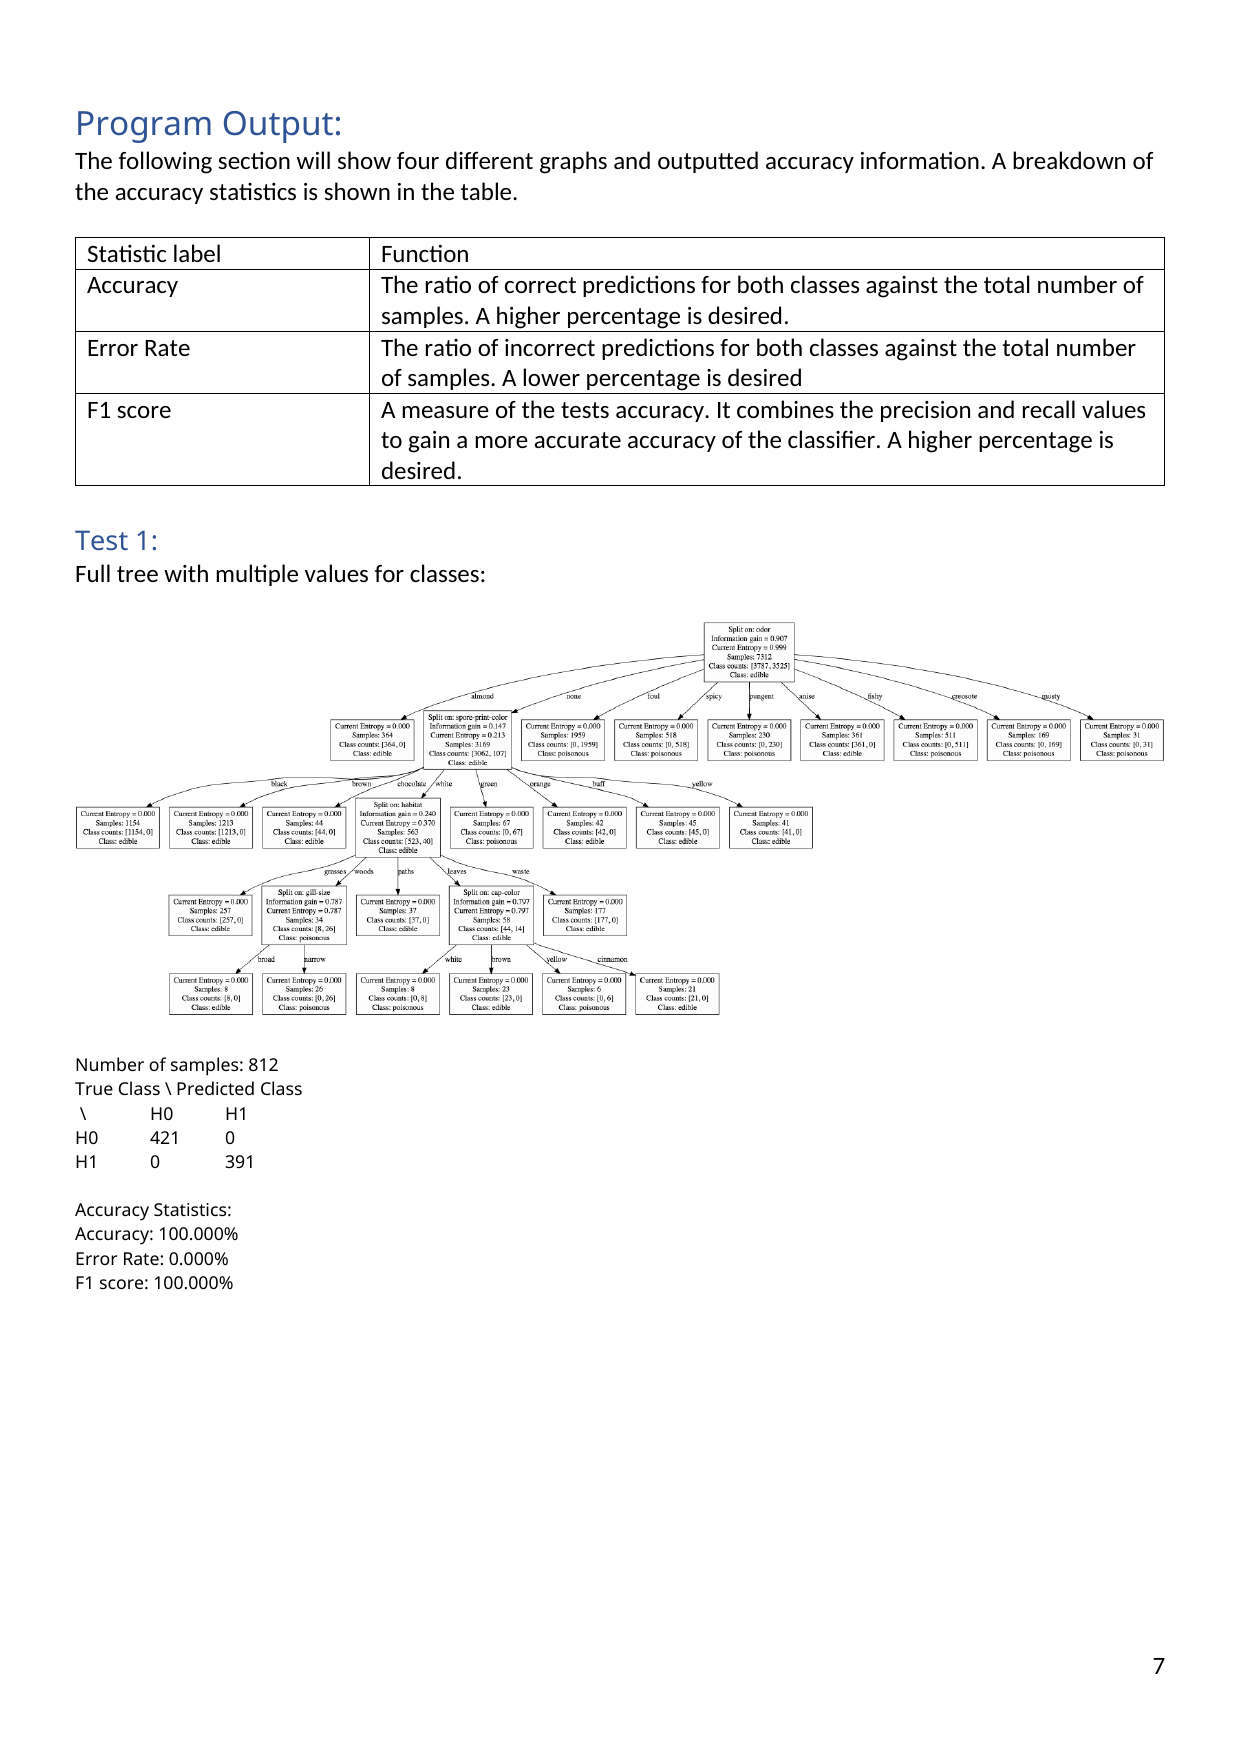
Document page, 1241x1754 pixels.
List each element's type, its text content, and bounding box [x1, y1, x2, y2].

subtitle Program Output: [75, 100, 1165, 145]
table_cell The ratio of correct predictions for both classes against the total number of samples. A higher percentage is desired. [370, 270, 1164, 331]
text Accuracy Statistics: [75, 1198, 1165, 1222]
table_cell A measure of the tests accuracy. It combines the precision and recall values to gain a more accurate accuracy of the classifier. A higher percentage is desired. [370, 394, 1164, 485]
text Accuracy: 100.000% [75, 1222, 1165, 1246]
text \ H0 H1 [75, 1101, 1165, 1125]
picture [75, 618, 1165, 1022]
table_cell Accuracy [76, 270, 369, 331]
table_cell Error Rate [76, 332, 369, 393]
text True Class \ Predicted Class [75, 1077, 1165, 1101]
subtitle Test 1: [75, 521, 1165, 558]
text Full tree with multiple values for classes: [75, 558, 1165, 588]
text The following section will show four different graphs and outputted accuracy information. A breakdown of the accuracy statistics is shown in the table. [75, 145, 1165, 206]
text H1 0 391 [75, 1149, 1165, 1173]
text Number of samples: 812 [75, 1053, 1165, 1077]
text H0 421 0 [75, 1125, 1165, 1149]
text F1 score: 100.000% [75, 1270, 1165, 1294]
table_header Function [370, 238, 1164, 268]
table_header Statistic label [76, 238, 369, 268]
table_cell The ratio of incorrect predictions for both classes against the total number of samples. A lower percentage is desired [370, 332, 1164, 393]
text Error Rate: 0.000% [75, 1246, 1165, 1270]
table_cell F1 score [76, 394, 369, 485]
